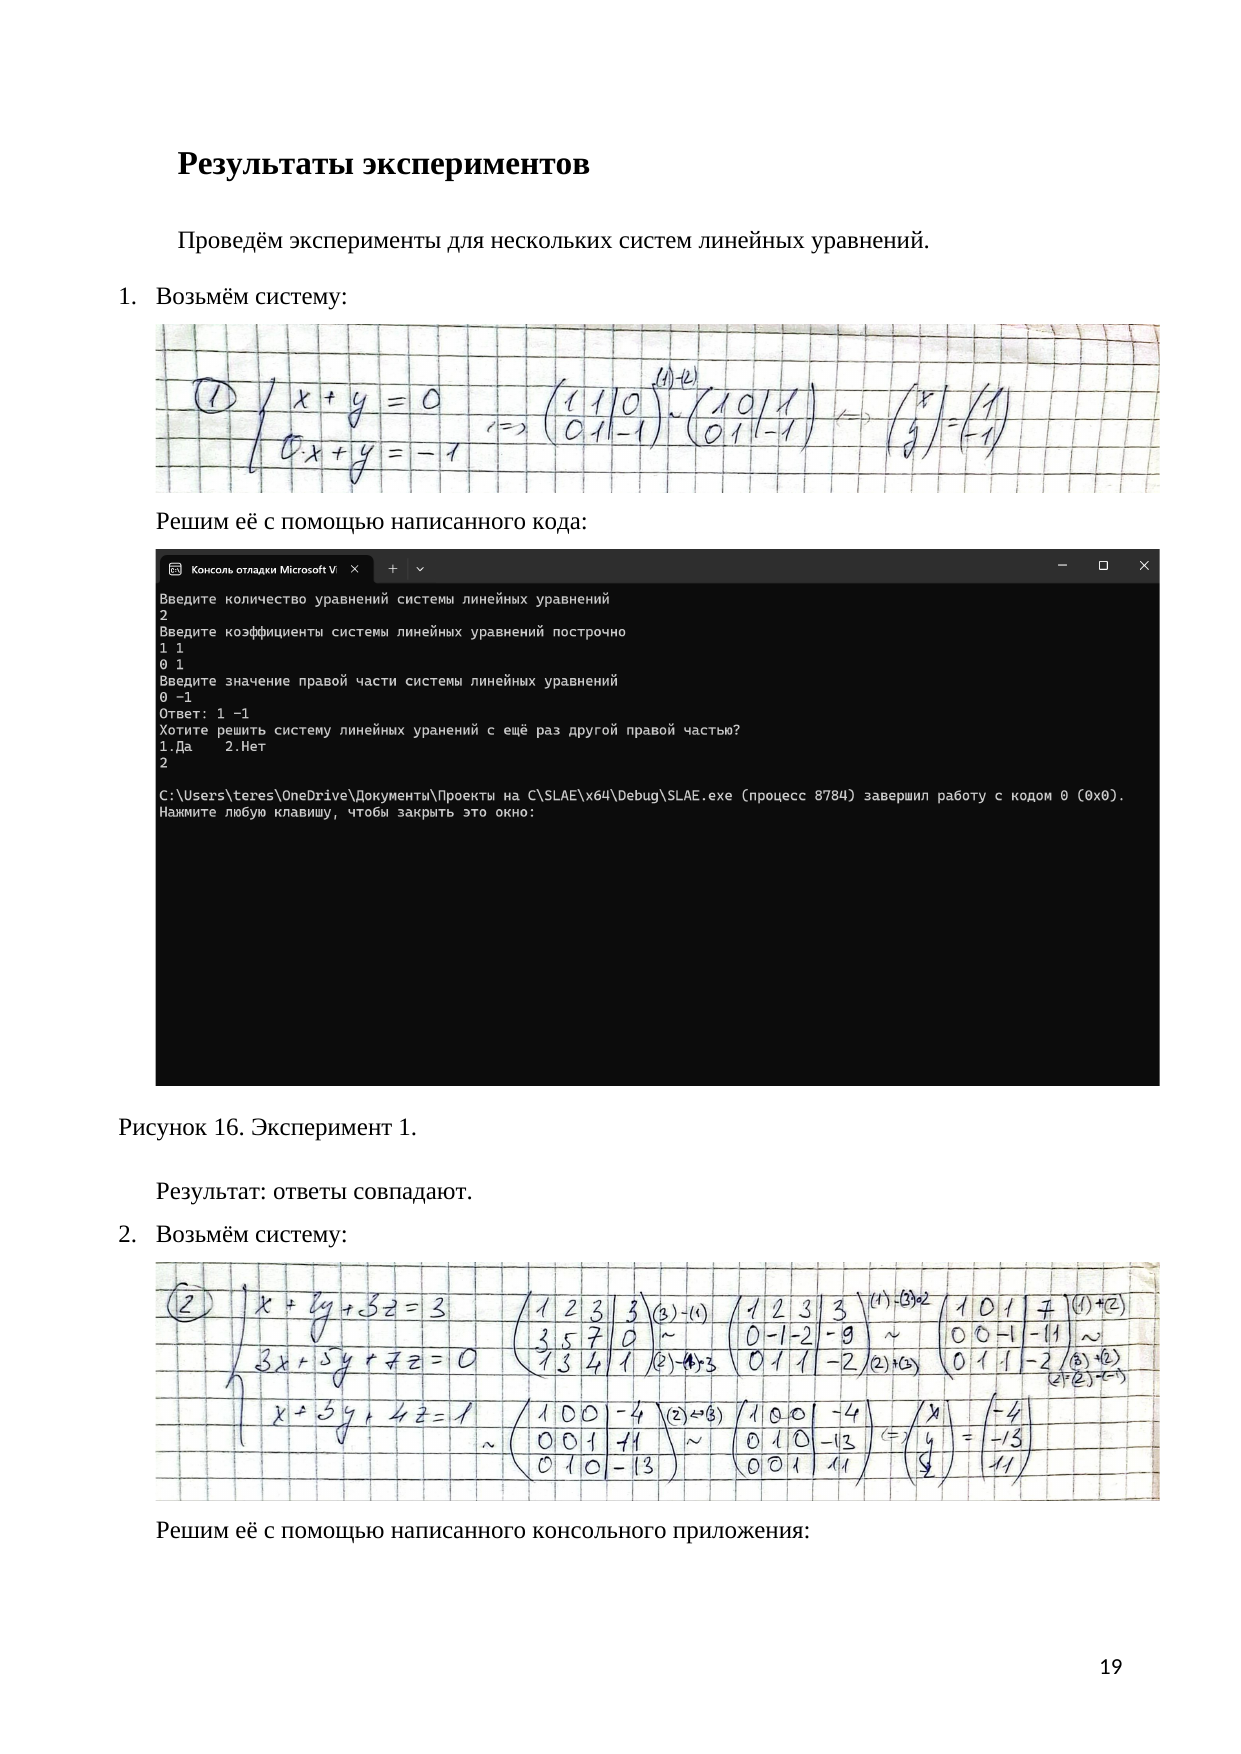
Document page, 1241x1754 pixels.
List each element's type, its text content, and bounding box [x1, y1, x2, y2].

list Возьмём систему: [118, 281, 1122, 310]
list Возьмём систему: [118, 1219, 1122, 1248]
list Решим её с помощью написанного кода: [156, 506, 1122, 535]
text Рисунок 16. Эксперимент 1. [118, 1112, 1122, 1141]
list Результат: ответы совпадают. [156, 1176, 1122, 1205]
subtitle Результаты экспериментов [118, 143, 1122, 181]
picture [155, 324, 1160, 493]
picture [155, 1262, 1160, 1501]
picture [155, 549, 1160, 1086]
list Решим её с помощью написанного консольного приложения: [156, 1515, 1122, 1543]
text Проведём эксперименты для нескольких систем линейных уравнений. [118, 226, 1122, 254]
